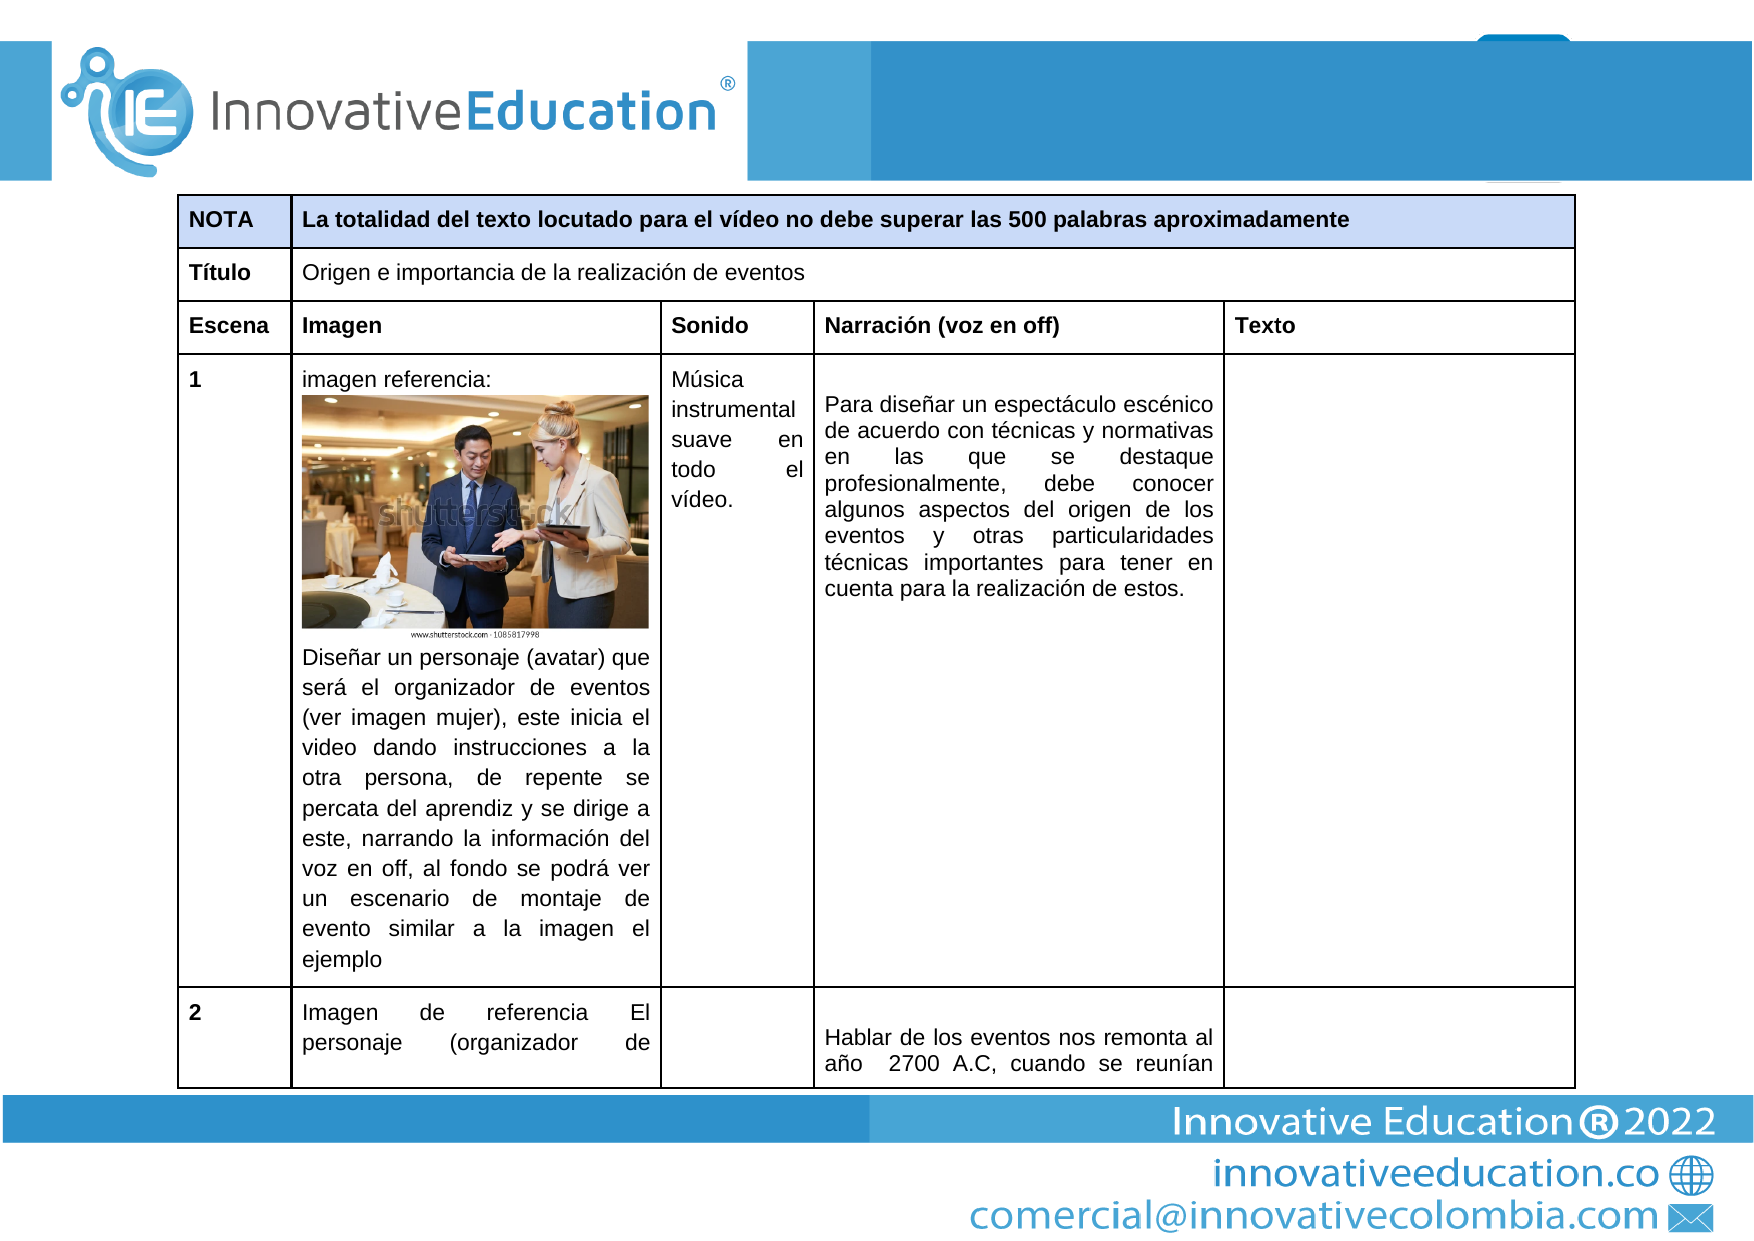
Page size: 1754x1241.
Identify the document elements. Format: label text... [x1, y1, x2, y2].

table_cell 2 [179, 988, 290, 1087]
table_cell Imagen [293, 302, 660, 353]
table_cell 1 [179, 355, 290, 986]
table_cell imagen referencia: Diseñar un personaje (avatar) que será el organizador de eventos (ver imagen mujer), este inicia el video dando instrucciones a la otra persona, de repente se percata del aprendiz y se dirige a este, narrando la información del voz en off, al fondo se podrá ver un escenario de montaje de evento similar a la imagen el ejemplo [293, 355, 660, 986]
table_cell Sonido [662, 302, 813, 353]
table_cell Música instrumental suave en todo el vídeo. [662, 355, 813, 986]
table_cell Narración (voz en off) [815, 302, 1223, 353]
table_cell Origen e importancia de la realización de eventos [293, 249, 1574, 300]
table_cell [1225, 355, 1574, 986]
table_cell [662, 988, 813, 1087]
table_cell La totalidad del texto locutado para el vídeo no debe superar las 500 palabras aproximadamente [293, 196, 1574, 247]
picture [2, 1093, 1754, 1239]
picture [0, 28, 1752, 194]
table_cell Escena [179, 302, 290, 353]
table_cell Título [179, 249, 290, 300]
table_cell Para diseñar un espectáculo escénico de acuerdo con técnicas y normativas en las que se destaque profesionalmente, debe conocer algunos aspectos del origen de los eventos y otras particularidades técnicas importantes para tener en cuenta para la realización de estos. [815, 355, 1223, 986]
table_cell [1225, 988, 1574, 1087]
picture [301, 395, 649, 640]
table_cell Texto [1225, 302, 1574, 353]
table_cell NOTA [179, 196, 290, 247]
